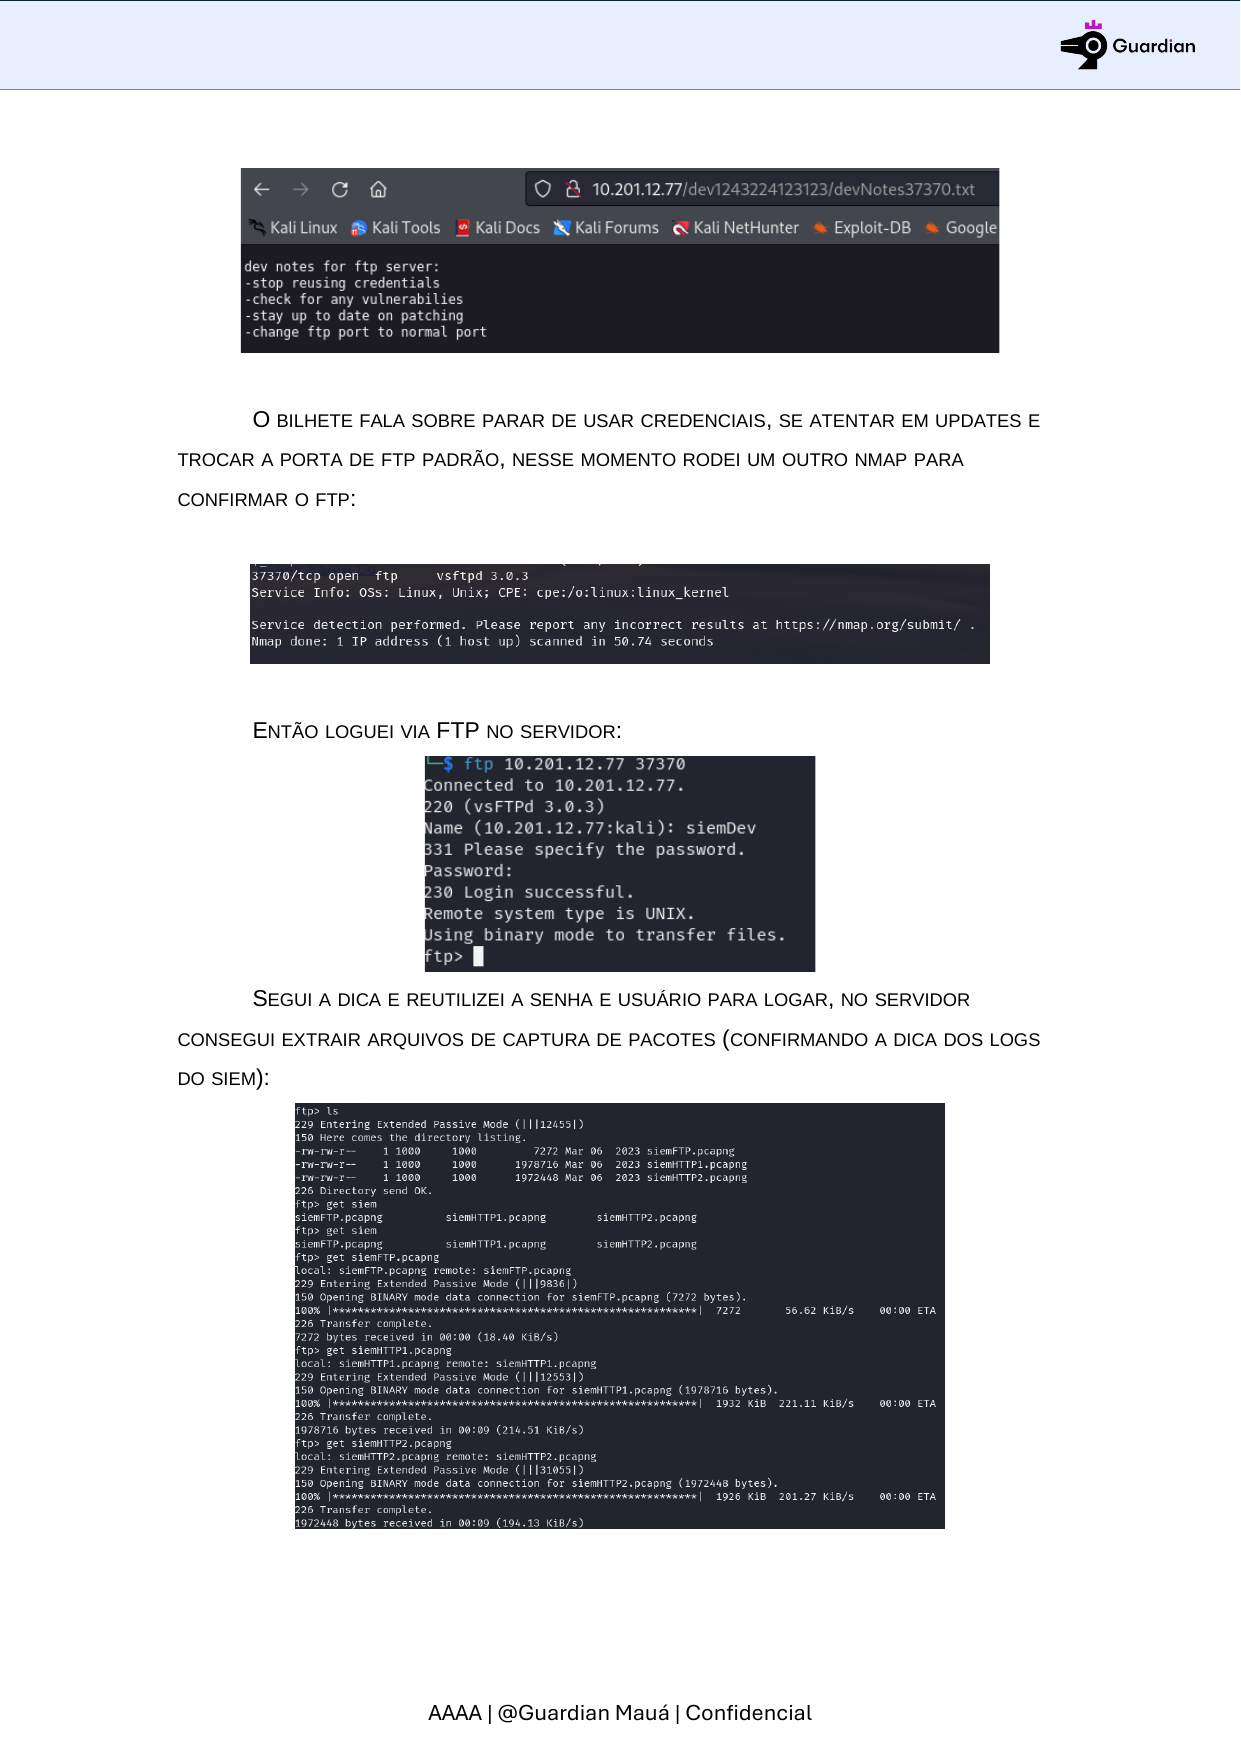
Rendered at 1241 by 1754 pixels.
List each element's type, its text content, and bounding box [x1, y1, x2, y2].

text O bilhete fala sobre parar de usar credenciais, se atentar em updates e trocar a porta de ftp padrão, nesse momento rodei um outro nmap para confirmar o ftp: [177, 406, 1063, 511]
text Então loguei via FTP no servidor: [177, 717, 1063, 743]
text Segui a dica e reutilizei a senha e usuário para logar, no servidor consegui extrair arquivos de captura de pacotes (confirmando a dica dos logs do siem): [177, 985, 1063, 1091]
picture [295, 1103, 945, 1529]
picture [424, 756, 816, 972]
picture [0, 2, 1241, 90]
picture [250, 564, 990, 664]
picture [240, 168, 1000, 353]
